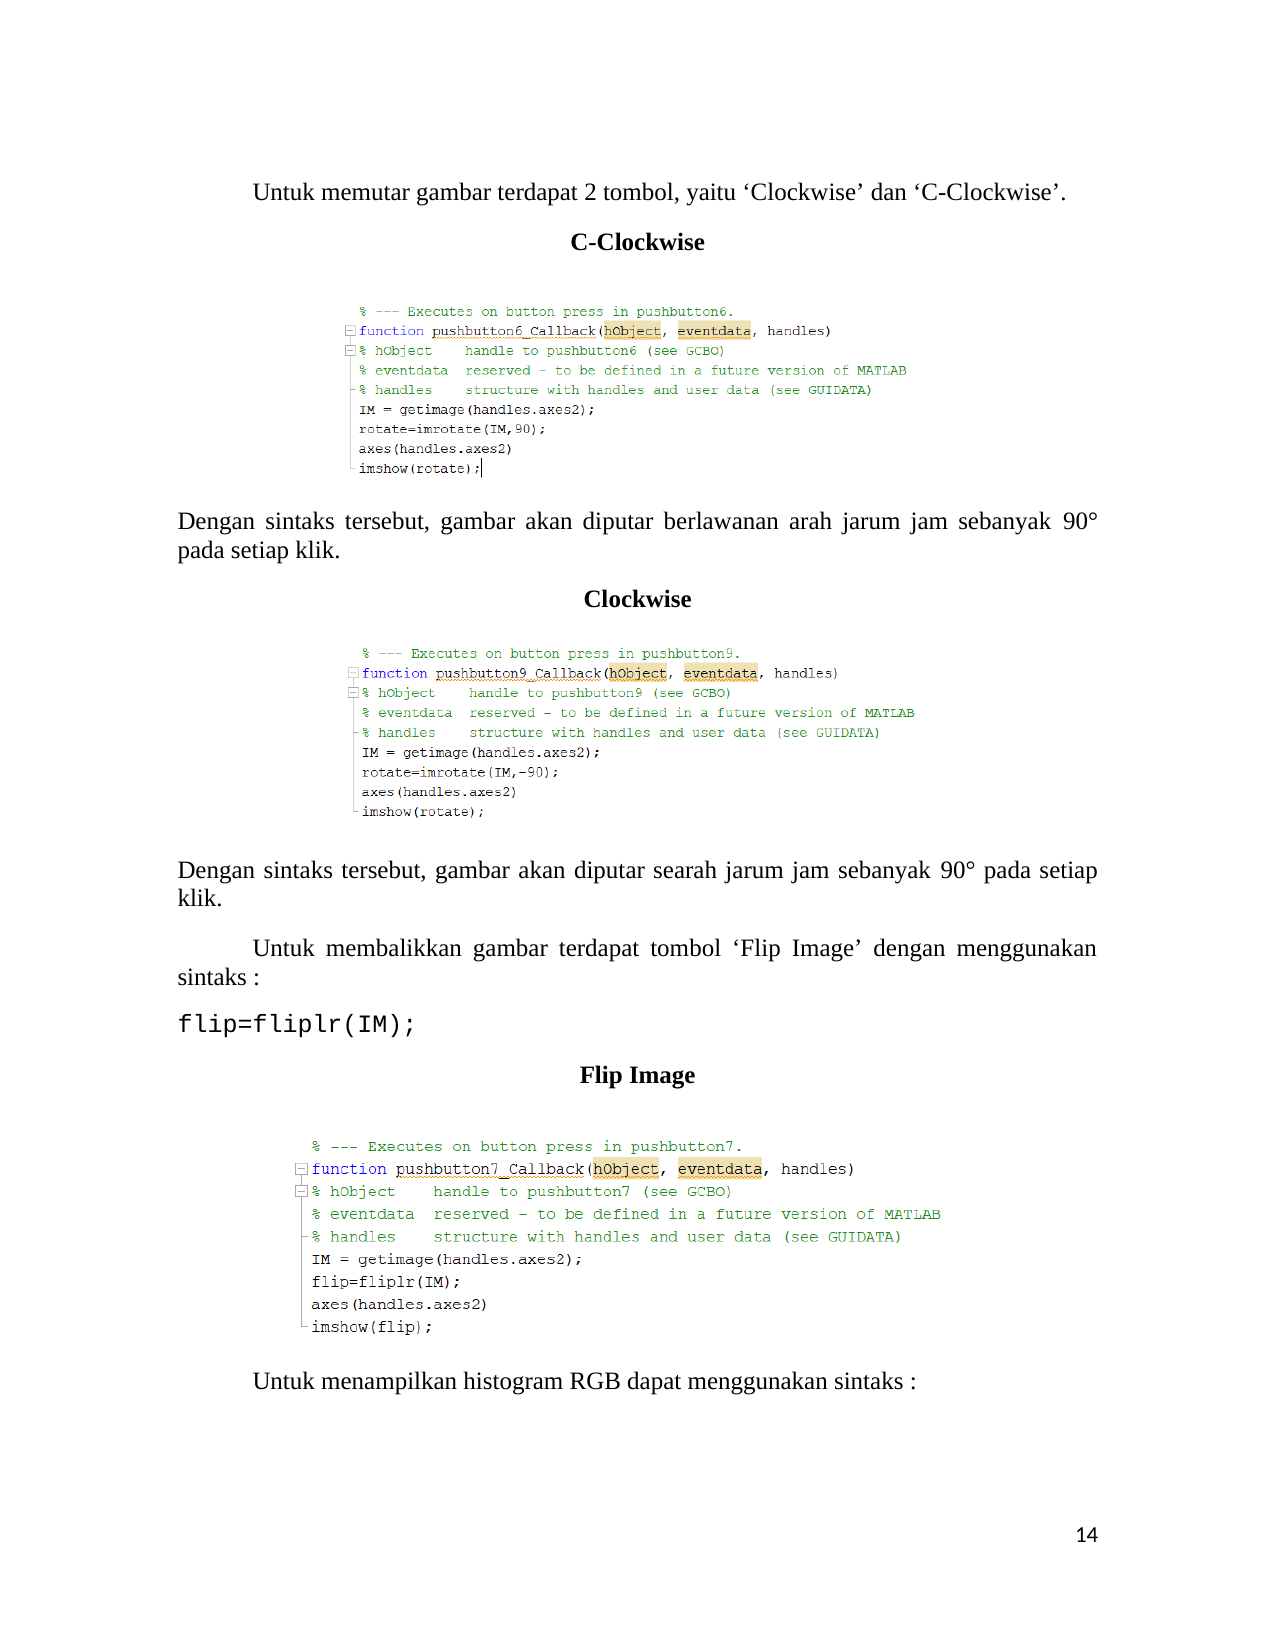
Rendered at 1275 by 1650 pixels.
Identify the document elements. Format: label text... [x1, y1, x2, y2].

text Untuk memutar gambar terdapat 2 tombol, yaitu ‘Clockwise’ dan ‘C-Clockwise’. [177, 177, 1098, 206]
picture [339, 633, 936, 834]
text Dengan sintaks tersebut, gambar akan diputar searah jarum jam sebanyak 90° pada setiap klik. [177, 855, 1098, 912]
text Flip Image [177, 1061, 1098, 1089]
text Clockwise [177, 584, 1098, 613]
text Dengan sintaks tersebut, gambar akan diputar berlawanan arah jarum jam sebanyak 90° pada setiap klik. [177, 506, 1098, 563]
text Untuk menampilkan histogram RGB dapat menggunakan sintaks : [177, 1366, 1098, 1395]
picture [293, 1110, 982, 1346]
text flip=fliplr(IM); [177, 1011, 1098, 1040]
text Untuk membalikkan gambar terdapat tombol ‘Flip Image’ dengan menggunakan sintaks : [177, 933, 1098, 991]
text C-Clockwise [177, 227, 1098, 256]
picture [335, 276, 940, 485]
